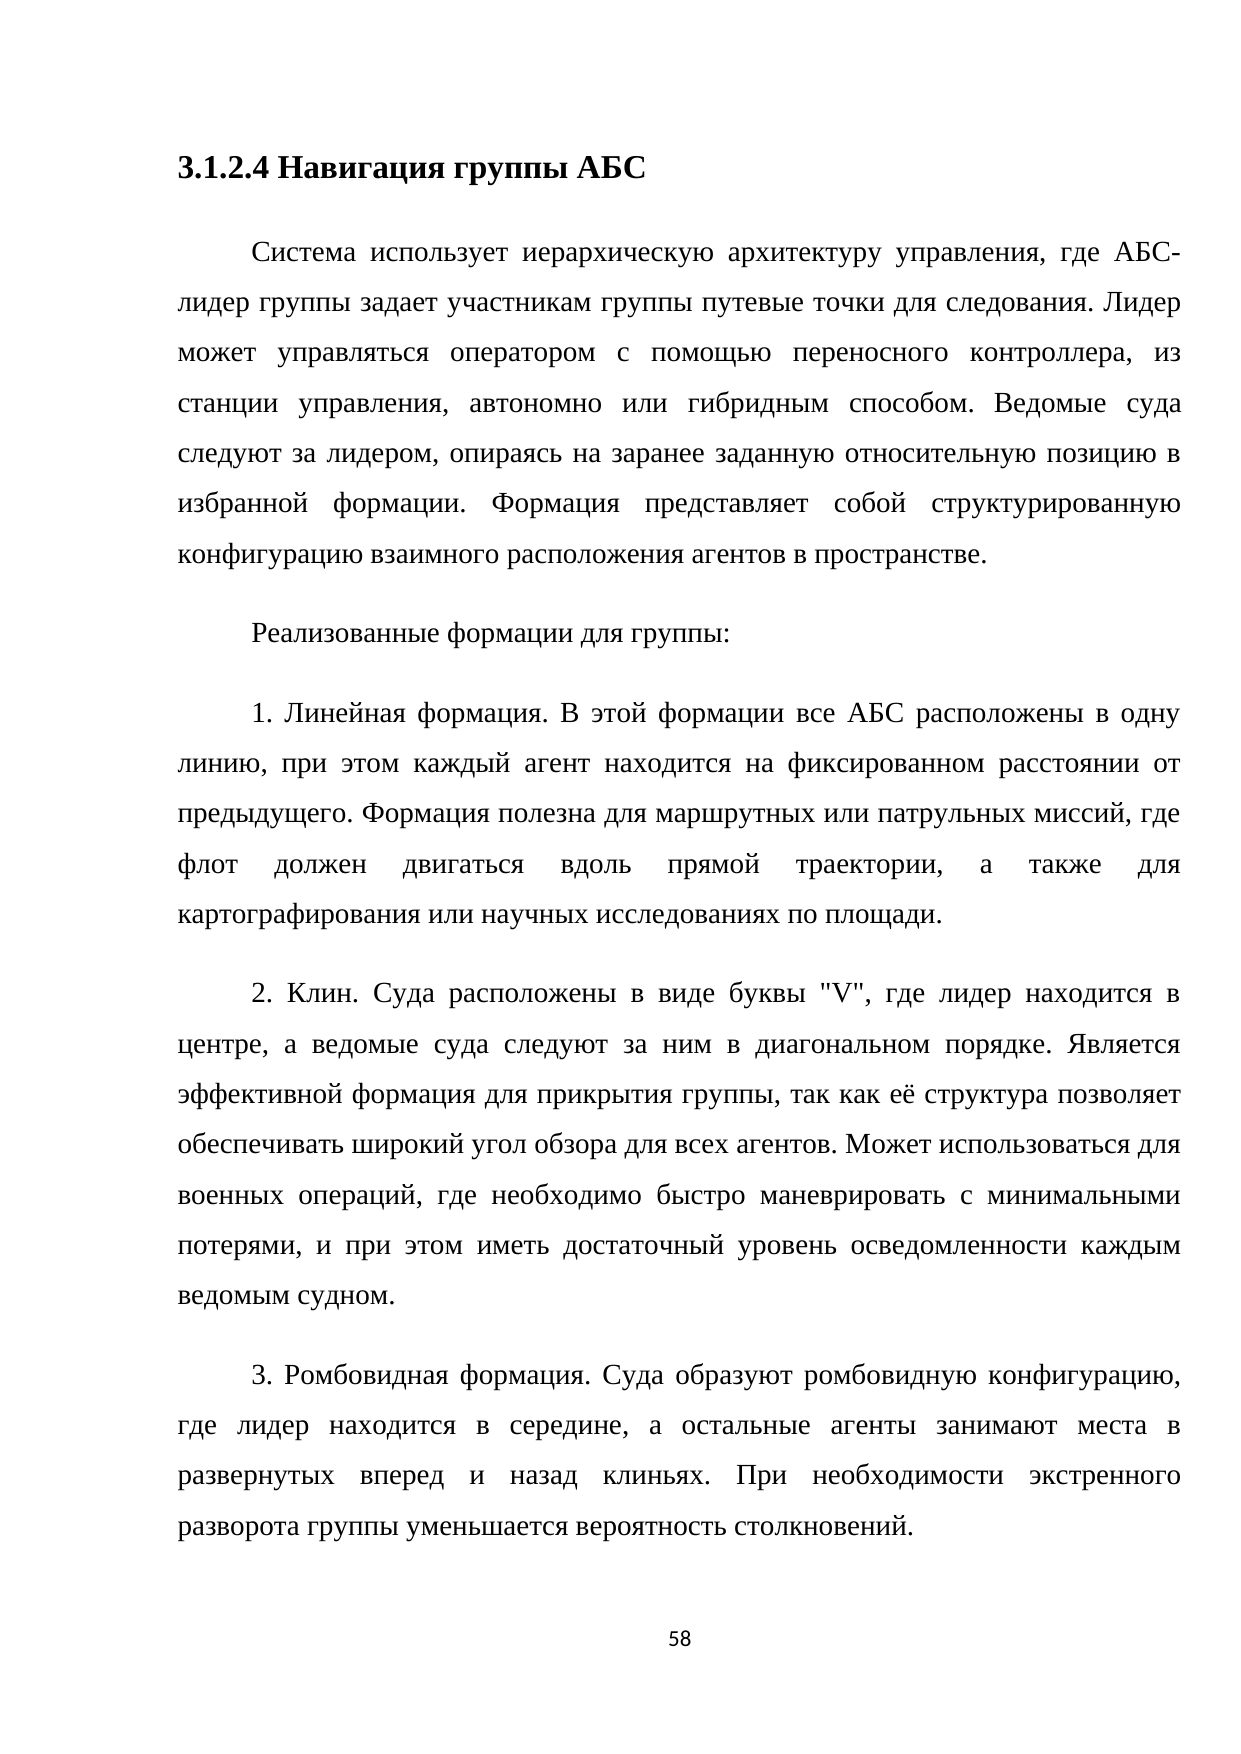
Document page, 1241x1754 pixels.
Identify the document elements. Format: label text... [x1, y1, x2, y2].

text 3. Ромбовидная формация. Суда образуют ромбовидную конфигурацию, где лидер находится в середине, а остальные агенты занимают места в развернутых вперед и назад клиньях. При необходимости экстренного разворота группы уменьшается вероятность столкновений. [177, 1357, 1182, 1541]
text Система использует иерархическую архитектуру управления, где АБС- лидер группы задает участникам группы путевые точки для следования. Лидер может управляться оператором с помощью переносного контроллера, из станции управления, автономно или гибридным способом. Ведомые суда следуют за лидером, опираясь на заранее заданную относительную позицию в избранной формации. Формация представляет собой структурированную конфигурацию взаимного расположения агентов в пространстве. [177, 234, 1182, 569]
text Реализованные формации для группы: [177, 615, 1182, 649]
text 2. Клин. Суда расположены в виде буквы "V", где лидер находится в центре, а ведомые суда следуют за ним в диагональном порядке. Является эффективной формация для прикрытия группы, так как её структура позволяет обеспечивать широкий угол обзора для всех агентов. Может использоваться для военных операций, где необходимо быстро маневрировать с минимальными потерями, и при этом иметь достаточный уровень осведомленности каждым ведомым судном. [177, 976, 1182, 1311]
text 3.1.2.4 Навигация группы АБС [177, 147, 1182, 186]
text 1. Линейная формация. В этой формации все АБС расположены в одну линию, при этом каждый агент находится на фиксированном расстоянии от предыдущего. Формация полезна для маршрутных или патрульных миссий, где флот должен двигаться вдоль прямой траектории, а также для картографирования или научных исследованиях по площади. [177, 695, 1182, 929]
